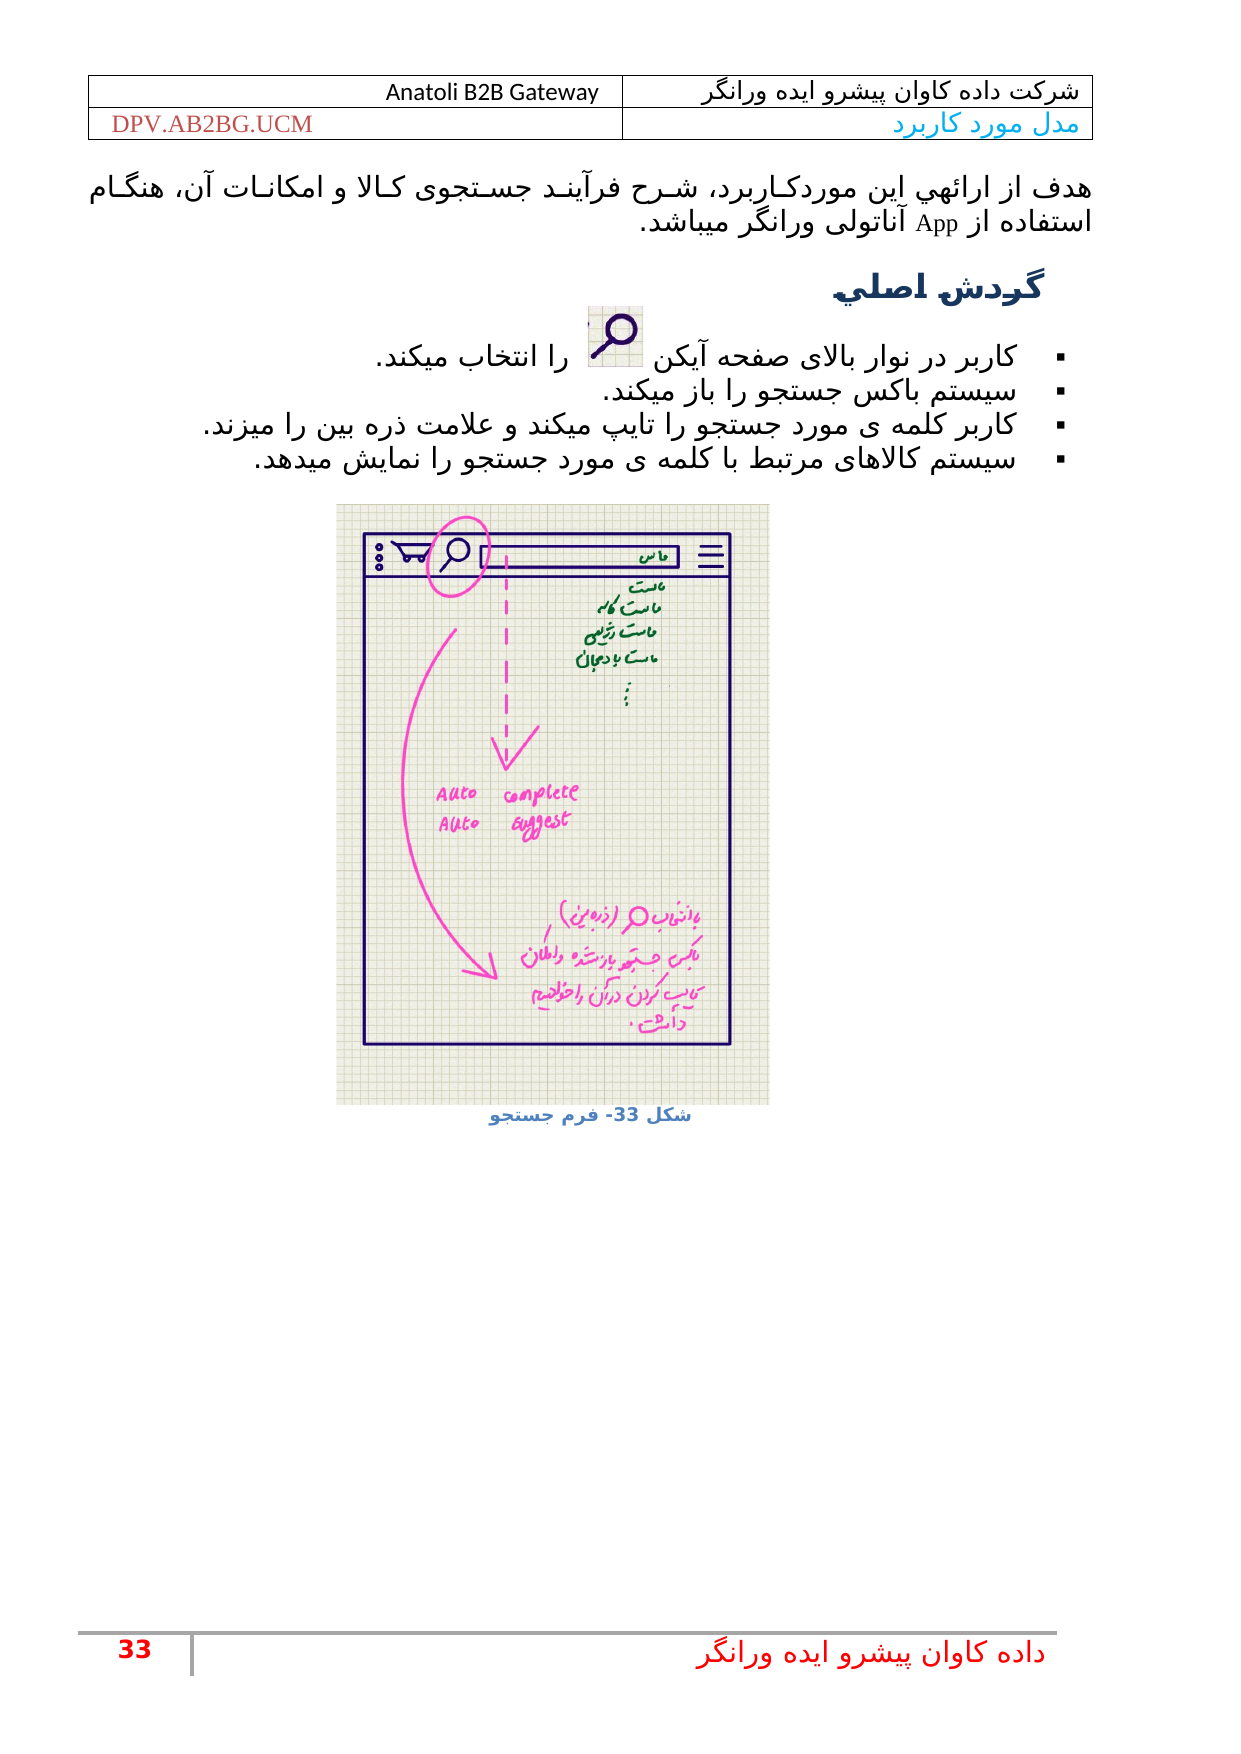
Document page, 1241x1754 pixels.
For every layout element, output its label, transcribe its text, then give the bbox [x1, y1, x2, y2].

list سیستم کالاهای مرتبط با کلمه ی مورد جستجو را نمایش میدهد. [89, 442, 1055, 476]
list كاربر در نوار بالای صفحه آیکن را انتخاب میکند. [89, 306, 1055, 374]
text شکل 33- فرم جستجو [89, 1104, 1092, 1126]
text هدف از ارائهي اين موردكاربرد، شرح فرآيند جستجوی کالا و امكانات آن، هنگام استفاده از App آناتولی ورانگر ميباشد. [89, 171, 1092, 239]
list سیستم باکس جستجو را باز میکند. [89, 374, 1055, 408]
picture [336, 504, 770, 1105]
picture [587, 306, 644, 367]
subtitle گردش اصلي [89, 267, 1092, 306]
list کاربر کلمه ی مورد جستجو را تایپ میکند و علامت ذره بین را میزند. [89, 408, 1055, 442]
